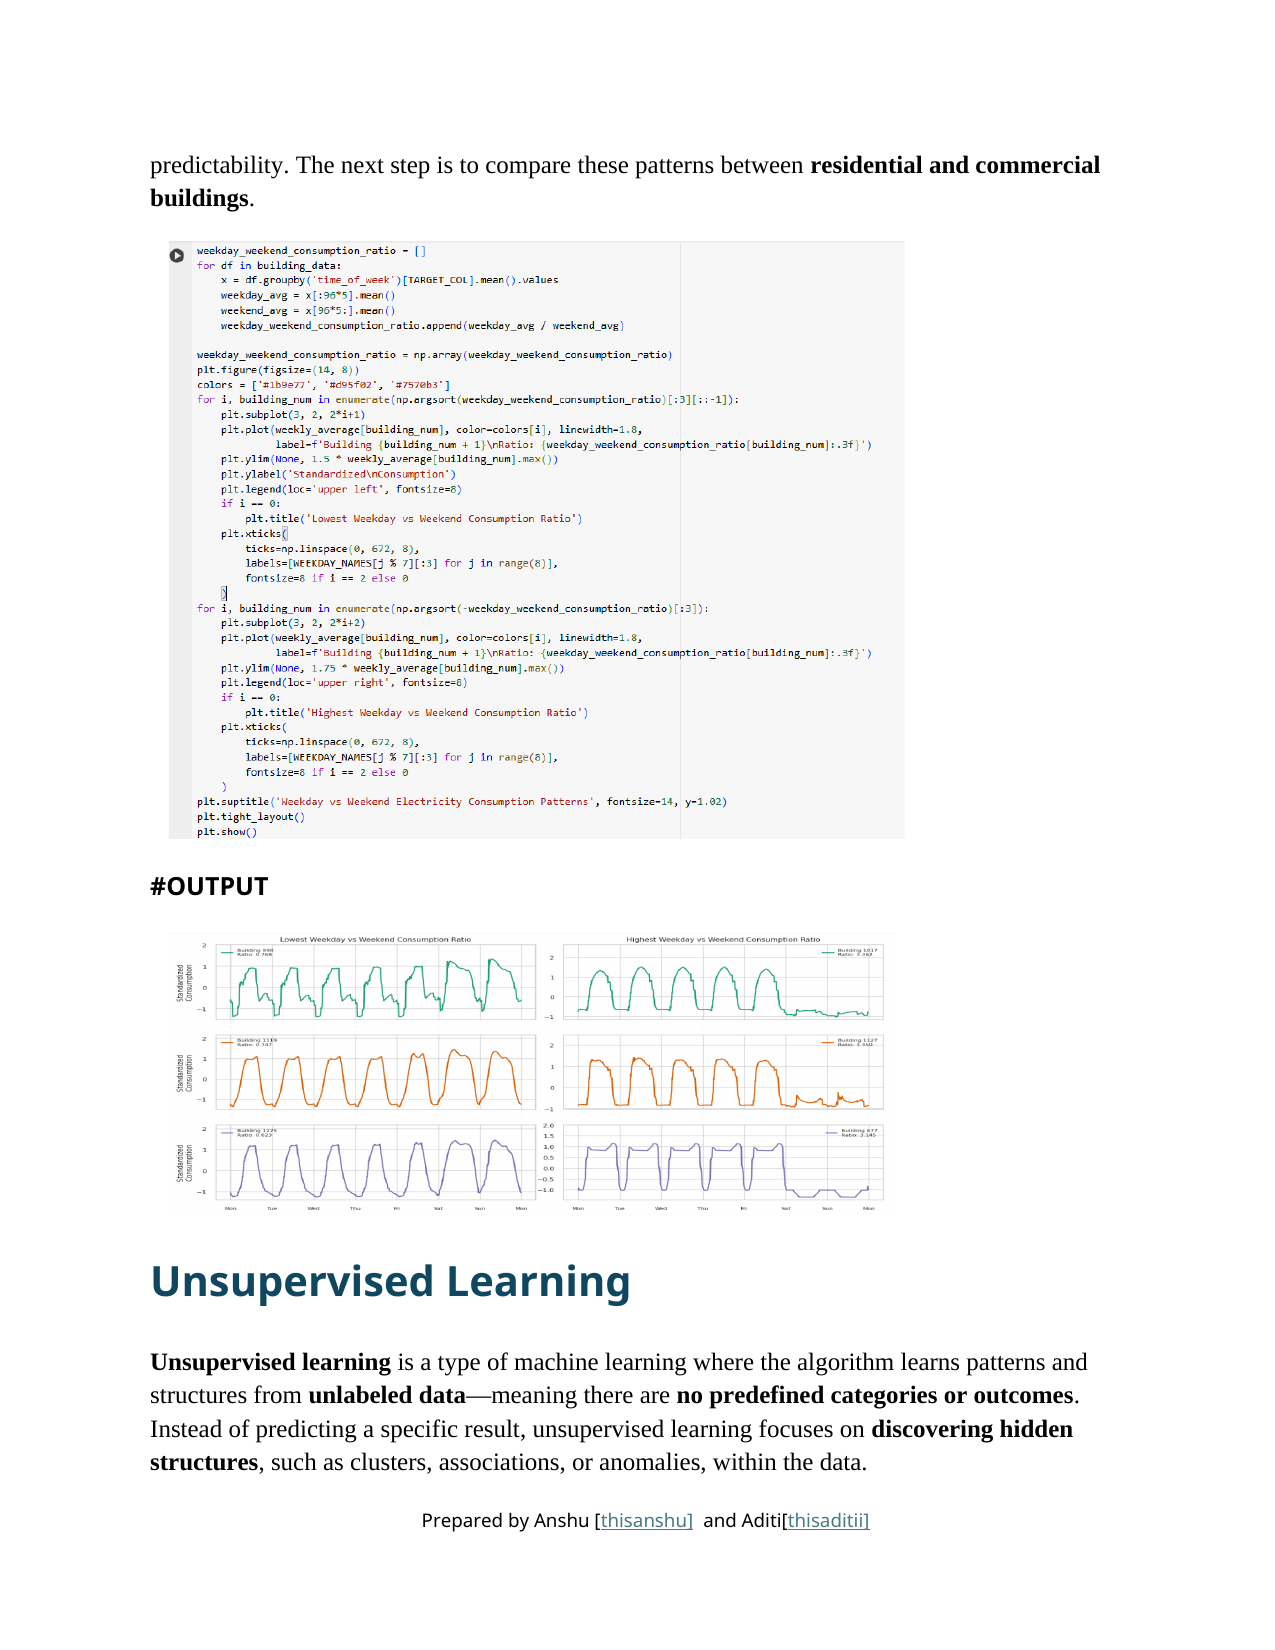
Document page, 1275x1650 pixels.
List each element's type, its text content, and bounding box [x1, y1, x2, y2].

text Unsupervised learning is a type of machine learning where the algorithm learns patterns and structures from unlabeled data—meaning there are no predefined categories or outcomes. Instead of predicting a specific result, unsupervised learning focuses on discovering hidden structures, such as clusters, associations, or anomalies, within the data. [150, 1347, 1125, 1476]
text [150, 150, 1125, 212]
text #OUTPUT [150, 869, 1125, 903]
subtitle Unsupervised Learning [150, 1252, 1125, 1309]
